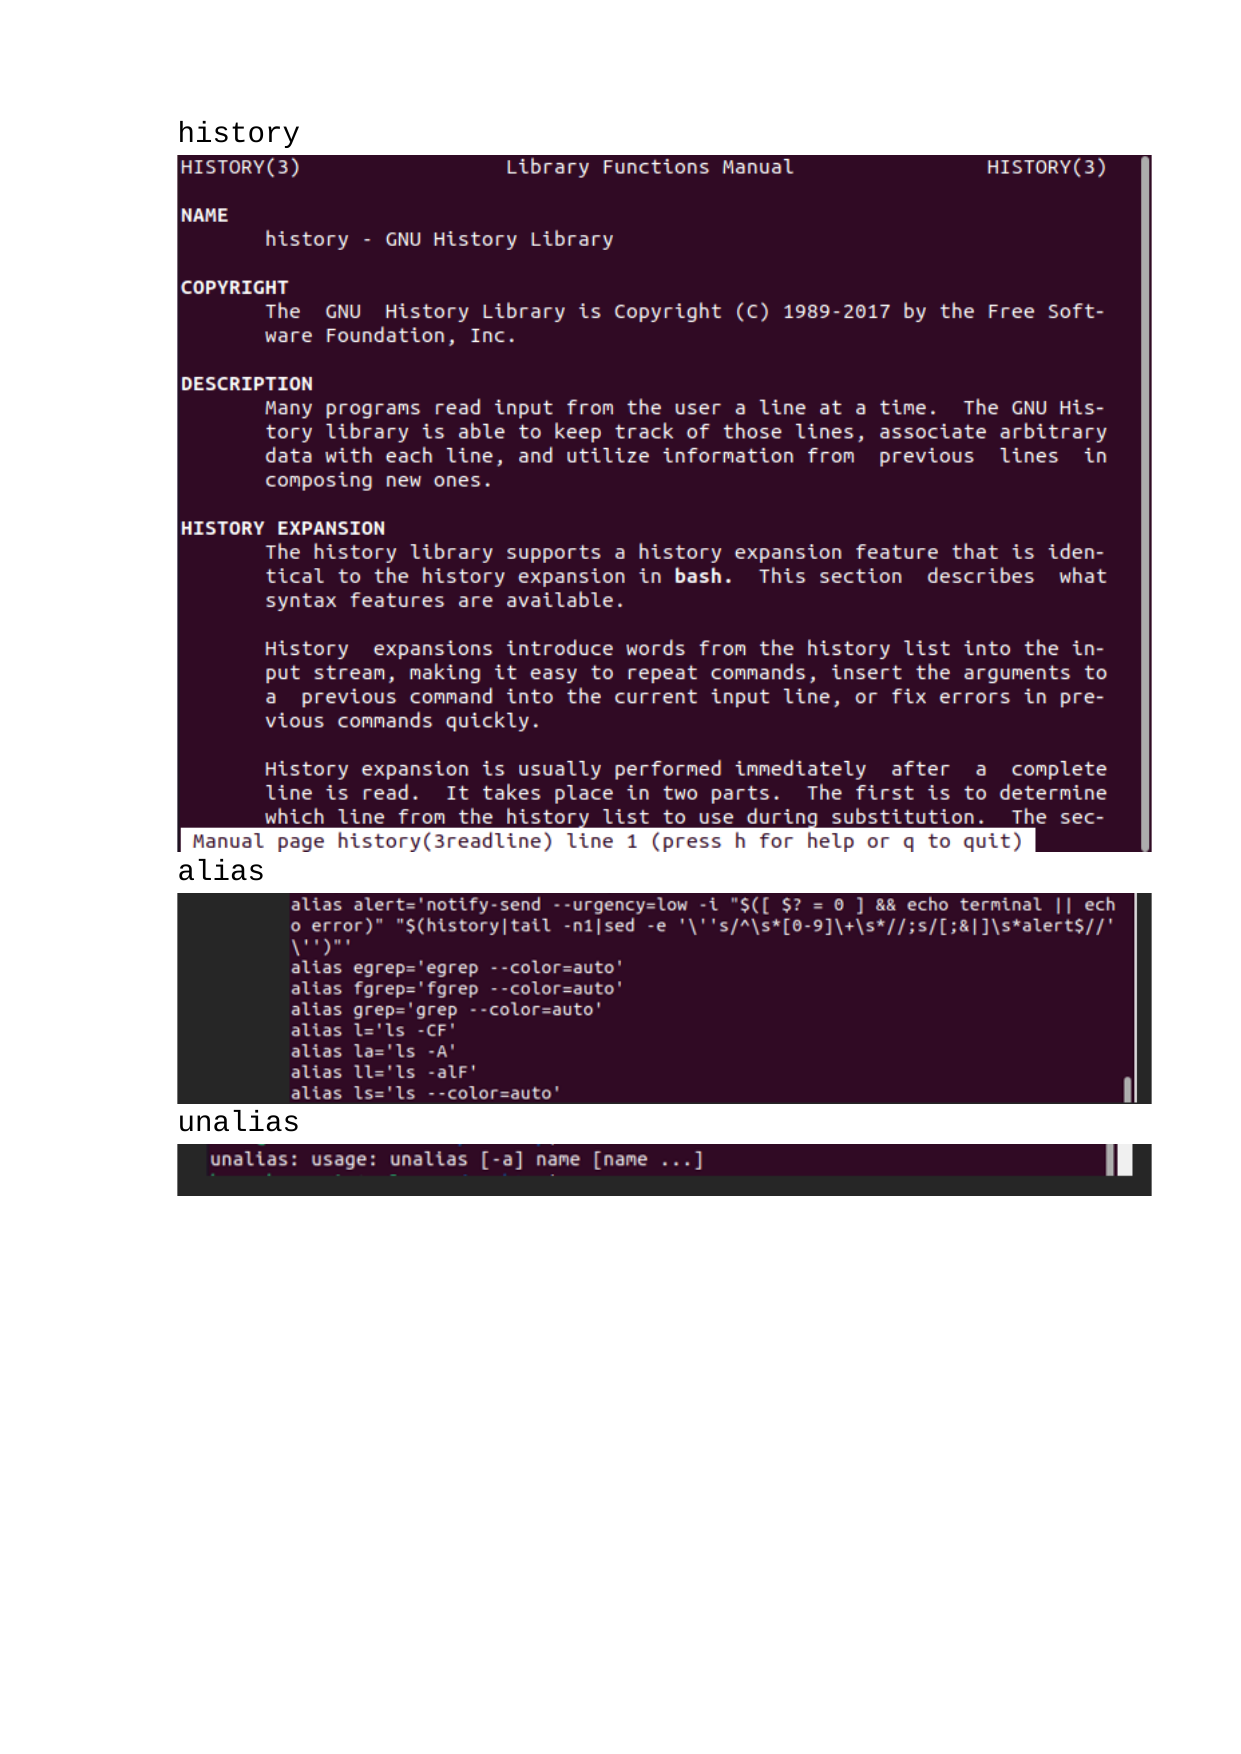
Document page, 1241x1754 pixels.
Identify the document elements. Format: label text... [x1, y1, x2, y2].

text unalias [177, 1108, 1152, 1144]
text history [177, 118, 1152, 155]
text alias [177, 856, 1152, 893]
picture [177, 1144, 1152, 1196]
picture [177, 155, 1152, 852]
picture [177, 893, 1152, 1104]
